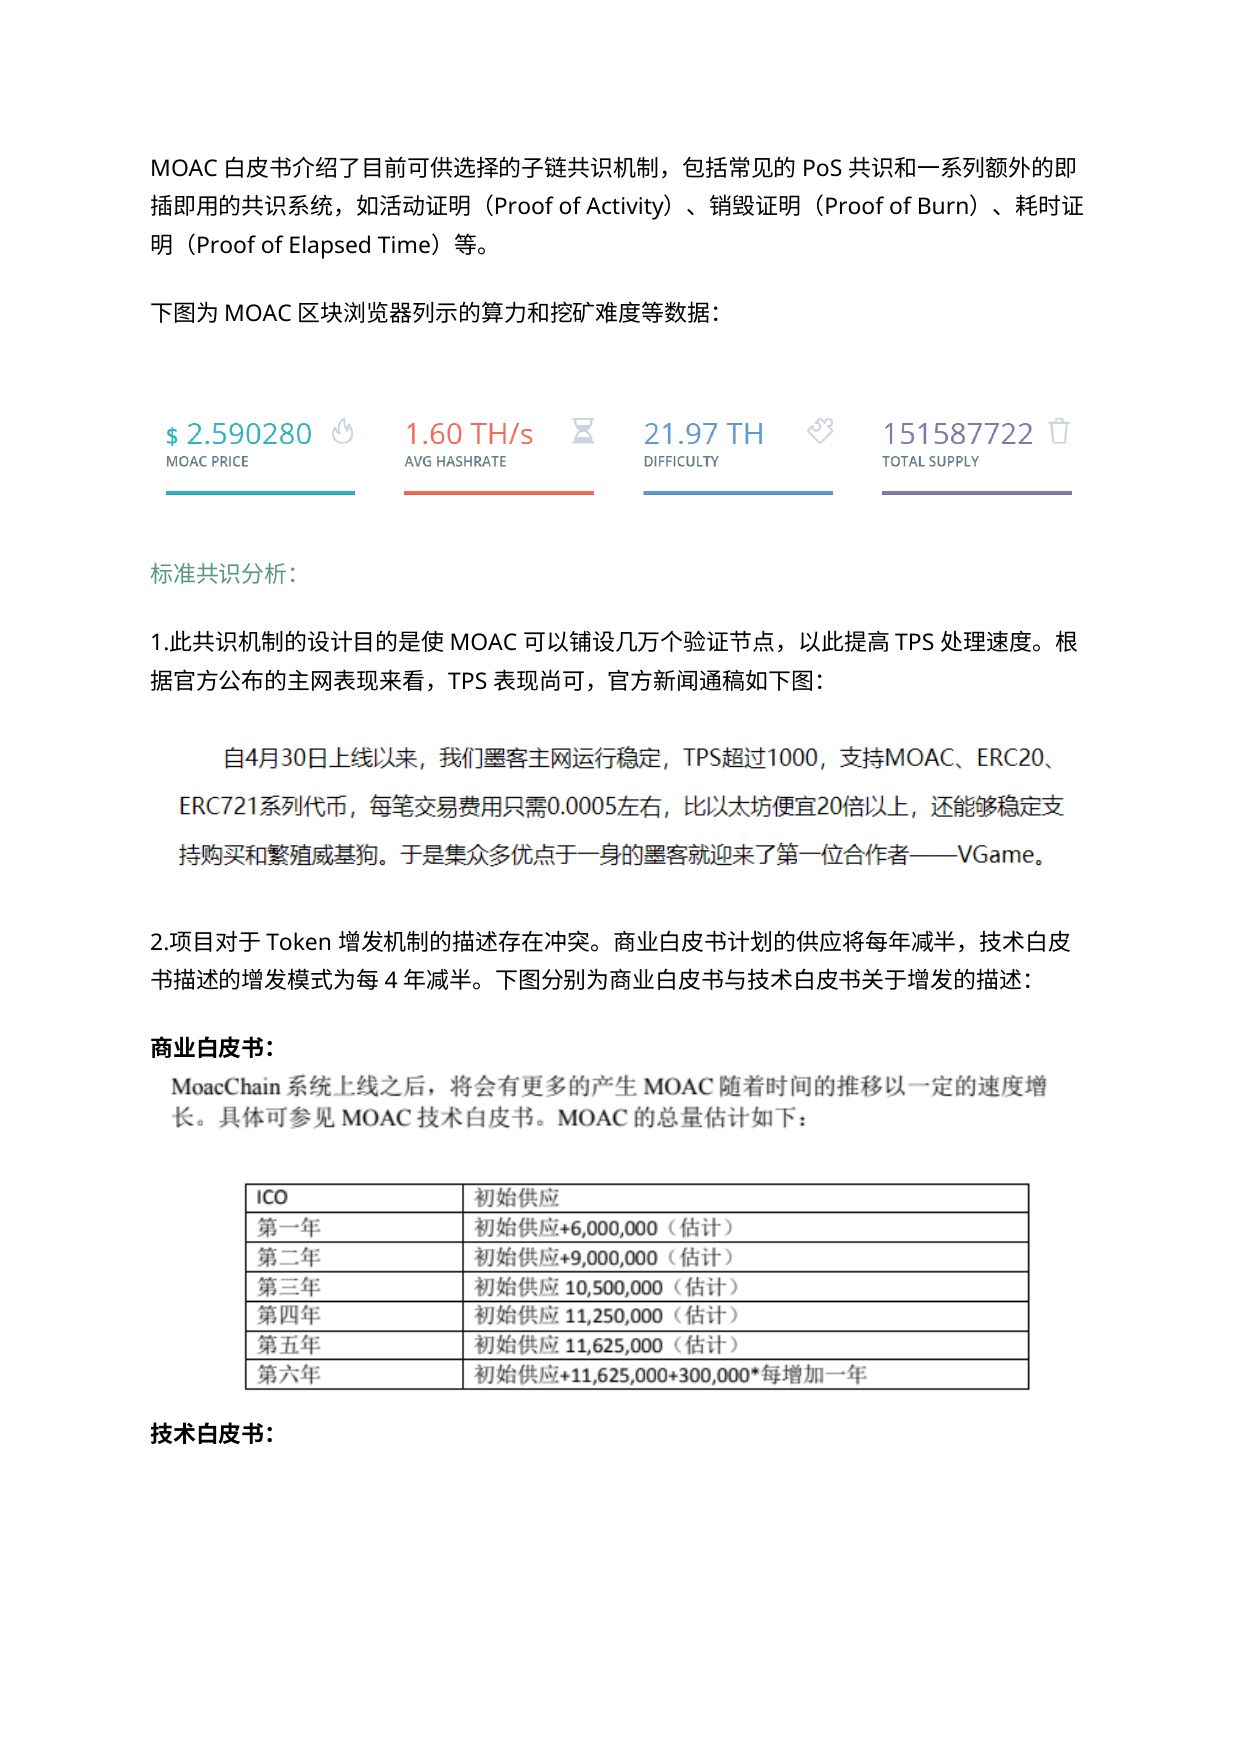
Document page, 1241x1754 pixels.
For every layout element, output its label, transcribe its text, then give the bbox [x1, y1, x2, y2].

text 技术白皮书： [150, 1416, 1090, 1449]
picture [150, 731, 1091, 890]
picture [150, 363, 1091, 522]
text 1.此共识机制的设计目的是使 MOAC 可以铺设几万个验证节点，以此提高 TPS 处理速度。根据官方公布的主网表现来看，TPS 表现尚可，官方新闻通稿如下图： [150, 624, 1090, 696]
picture [150, 1068, 1086, 1412]
text 标准共识分析： [150, 556, 1090, 589]
text MOAC 白皮书介绍了目前可供选择的子链共识机制，包括常见的 PoS 共识和一系列额外的即插即用的共识系统，如活动证明（Proof of Activity）、销毁证明（Proof of Burn）、耗时证明（Proof of Elapsed Time）等。 [150, 150, 1090, 260]
text 商业白皮书： [150, 1030, 1090, 1063]
text 2.项目对于 Token 增发机制的描述存在冲突。商业白皮书计划的供应将每年减半，技术白皮书描述的增发模式为每 4 年减半。下图分别为商业白皮书与技术白皮书关于增发的描述： [150, 923, 1090, 995]
text 下图为 MOAC 区块浏览器列示的算力和挖矿难度等数据： [150, 295, 1090, 328]
